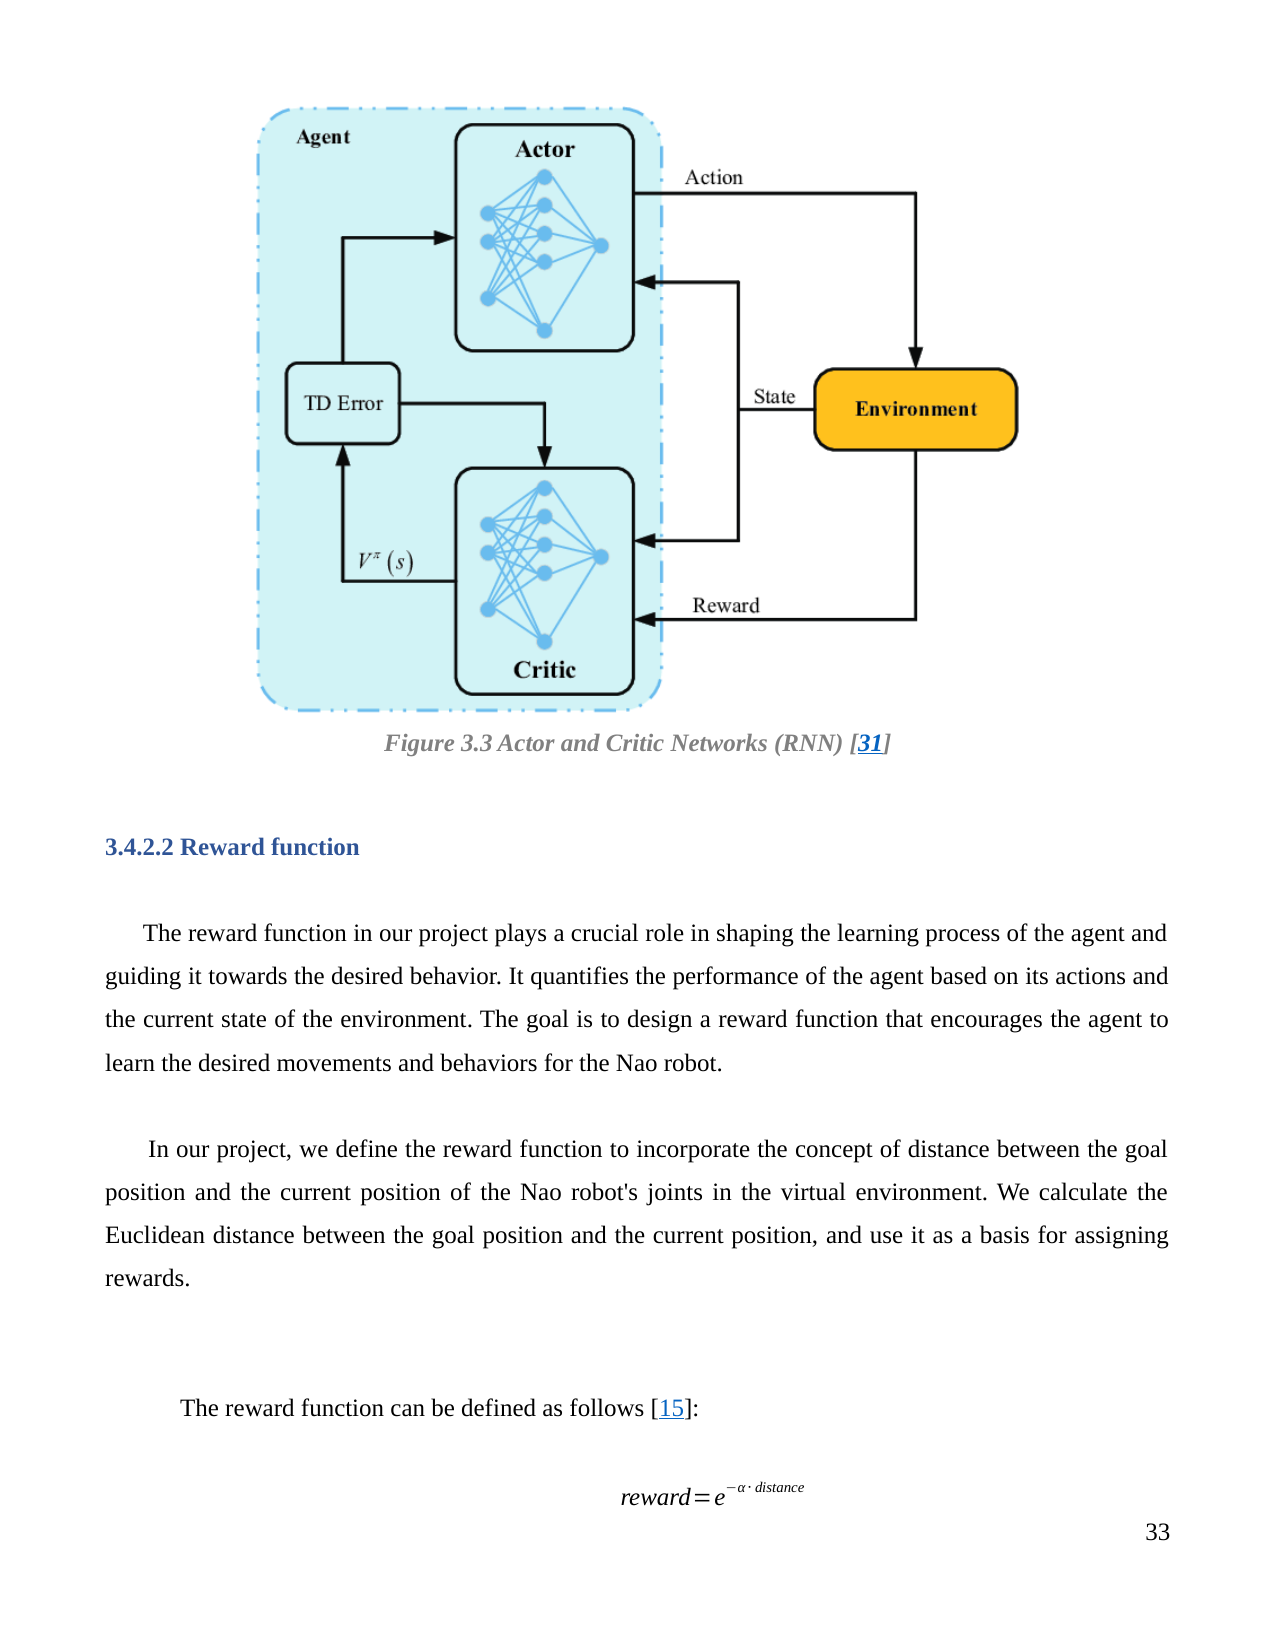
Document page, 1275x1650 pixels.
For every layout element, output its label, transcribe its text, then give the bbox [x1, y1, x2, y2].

text The reward function can be defined as follows [15]: [180, 1393, 1170, 1421]
picture [254, 105, 1021, 714]
text In our project, we define the reward function to incorporate the concept of distance between the goal position and the current position of the Nao robot's joints in the virtual environment. We calculate the Euclidean distance between the goal position and the current position, and use it as a basis for assigning rewards. [105, 1134, 1170, 1292]
subtitle 3.4.2.2 Reward function [105, 832, 1170, 861]
text The reward function in our project plays a crucial role in shaping the learning process of the agent and guiding it towards the desired behavior. It quantifies the performance of the agent based on its actions and the current state of the environment. The goal is to design a reward function that encourages the agent to learn the desired movements and behaviors for the Nao robot. [105, 918, 1170, 1076]
text Figure 3.3 Actor and Critic Networks (RNN) [31] [105, 728, 1170, 757]
